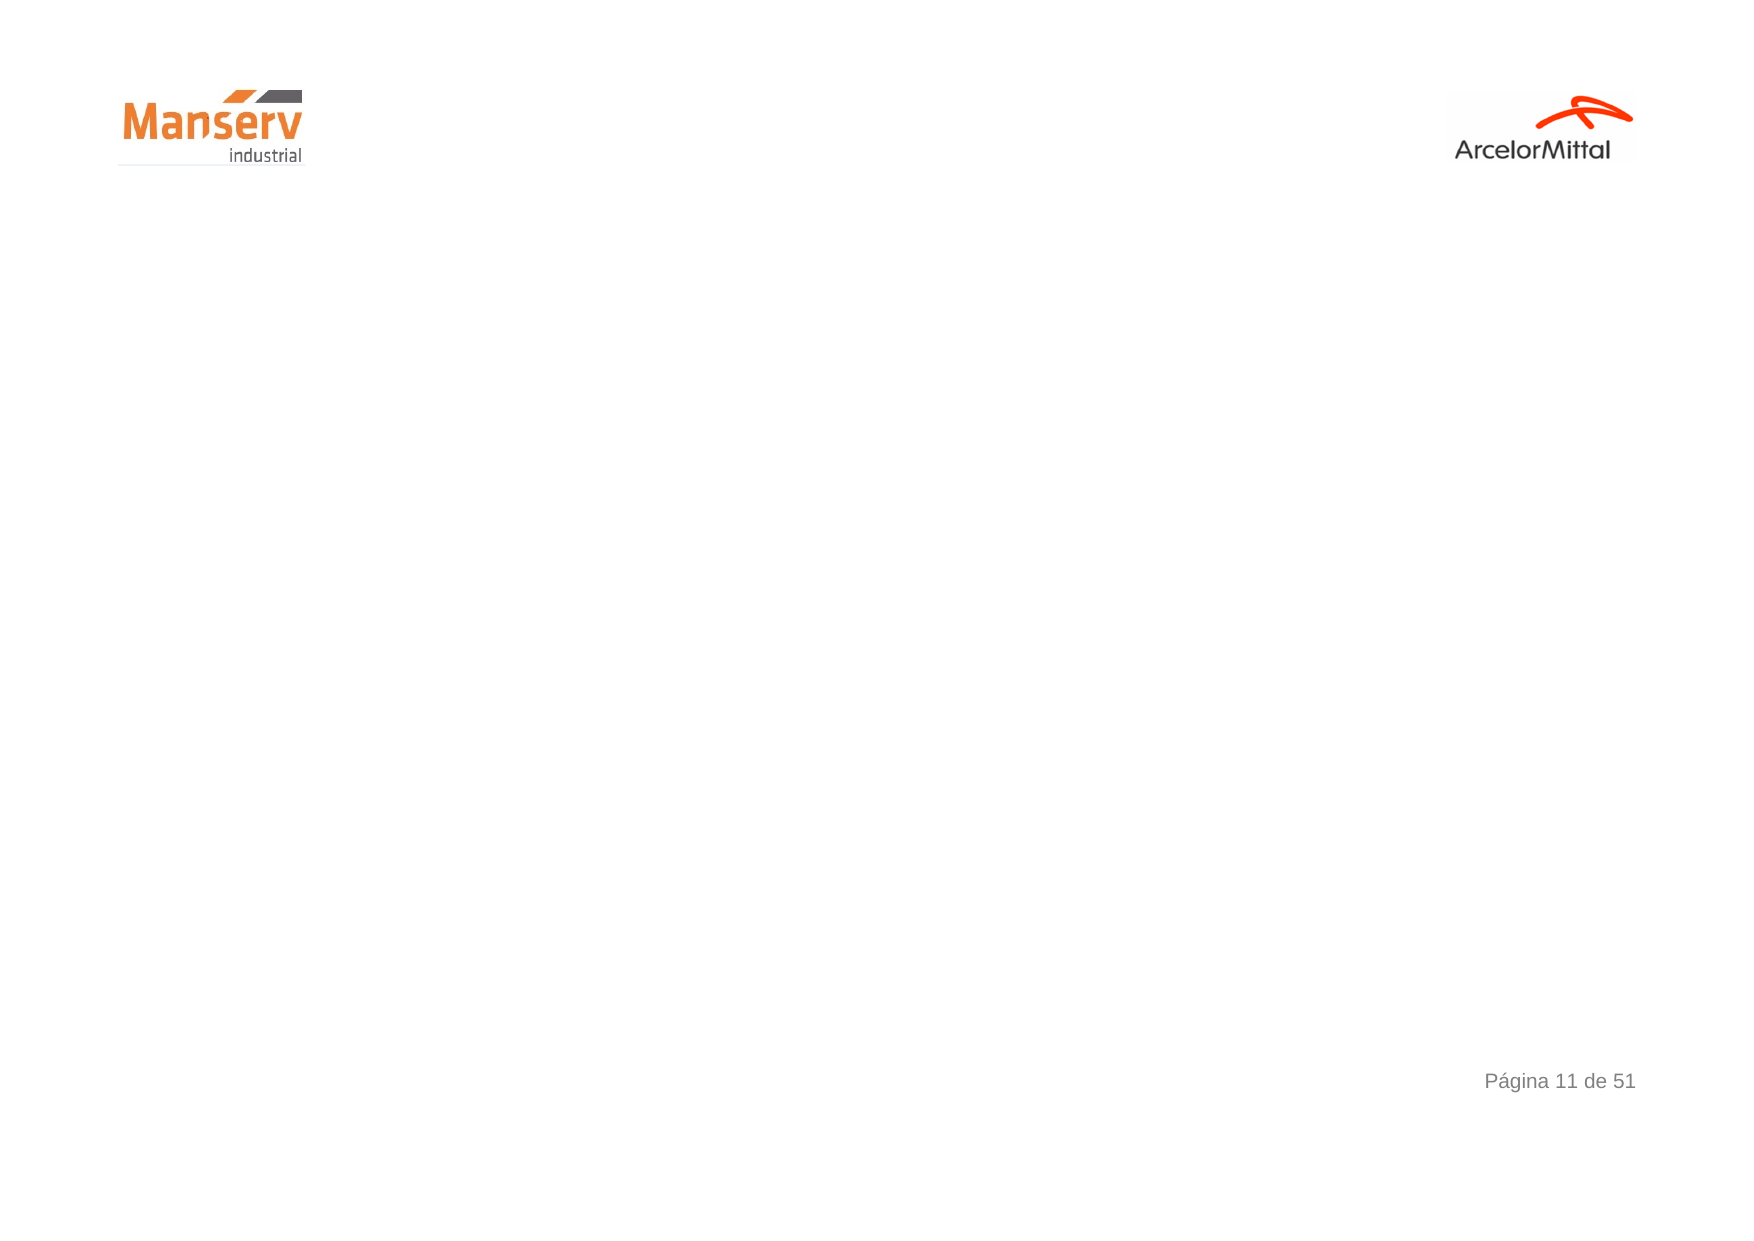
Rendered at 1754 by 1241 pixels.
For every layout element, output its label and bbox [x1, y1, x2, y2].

picture [118, 88, 306, 166]
picture [1446, 90, 1636, 163]
